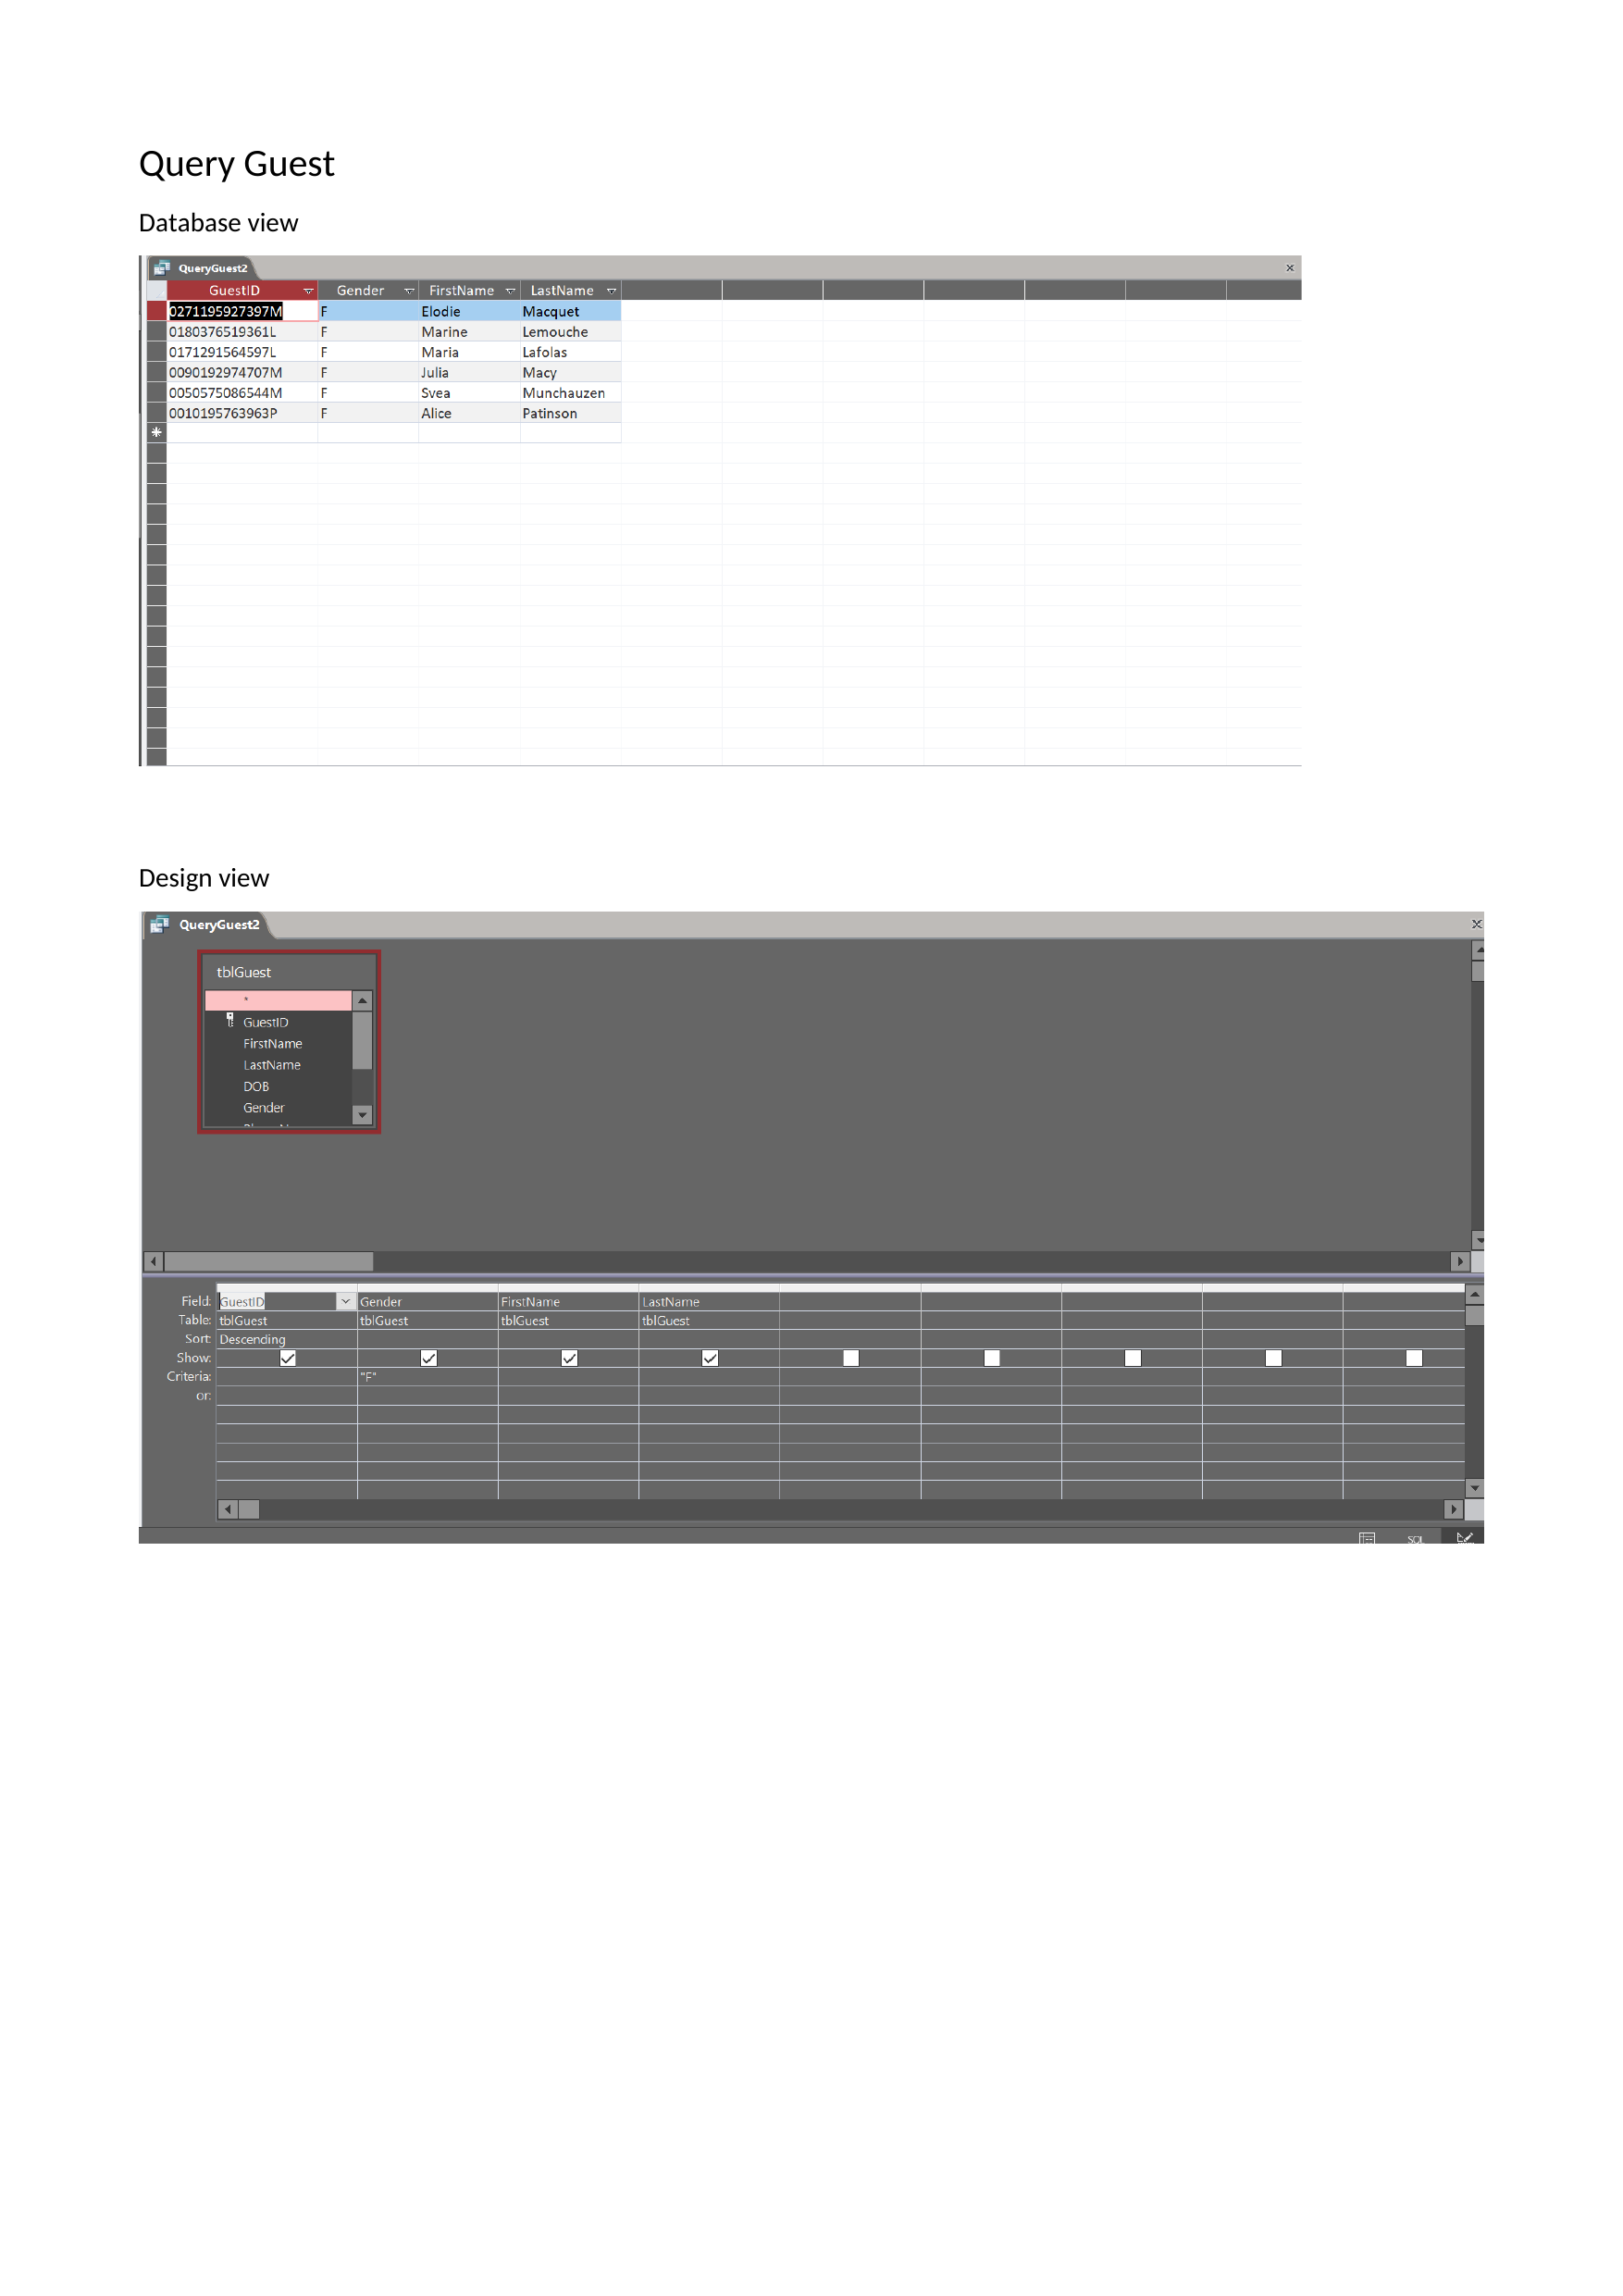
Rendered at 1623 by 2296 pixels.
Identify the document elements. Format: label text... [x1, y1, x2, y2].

text Query Guest [139, 139, 1484, 186]
picture [139, 255, 1302, 766]
picture [139, 912, 1484, 1544]
text Database view [139, 205, 1484, 238]
text Design view [139, 862, 1484, 894]
